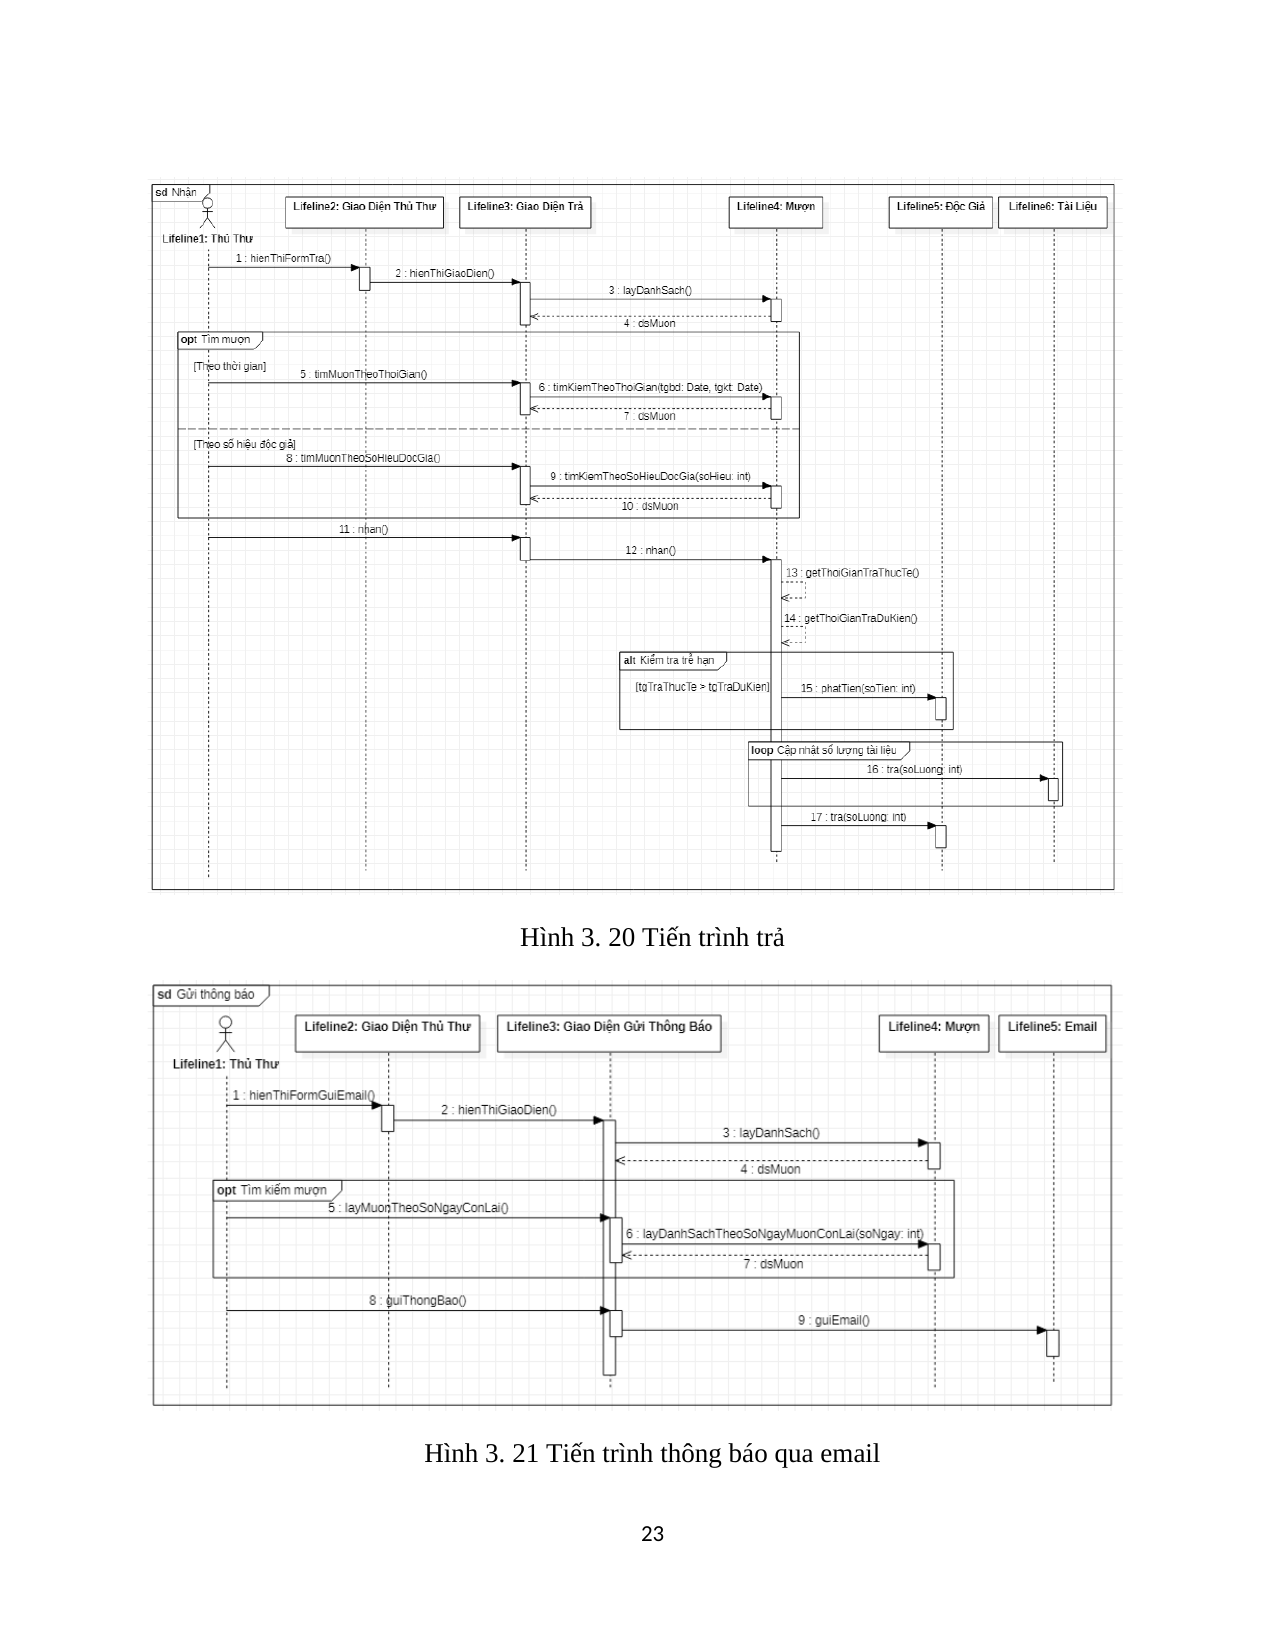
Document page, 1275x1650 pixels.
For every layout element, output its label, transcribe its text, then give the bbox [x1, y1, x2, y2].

text Hình 3. 21 Tiến trình thông báo qua email [148, 1437, 1157, 1468]
picture [147, 980, 1123, 1411]
picture [147, 177, 1123, 895]
text Hình 3. 20 Tiến trình trả [148, 921, 1157, 952]
